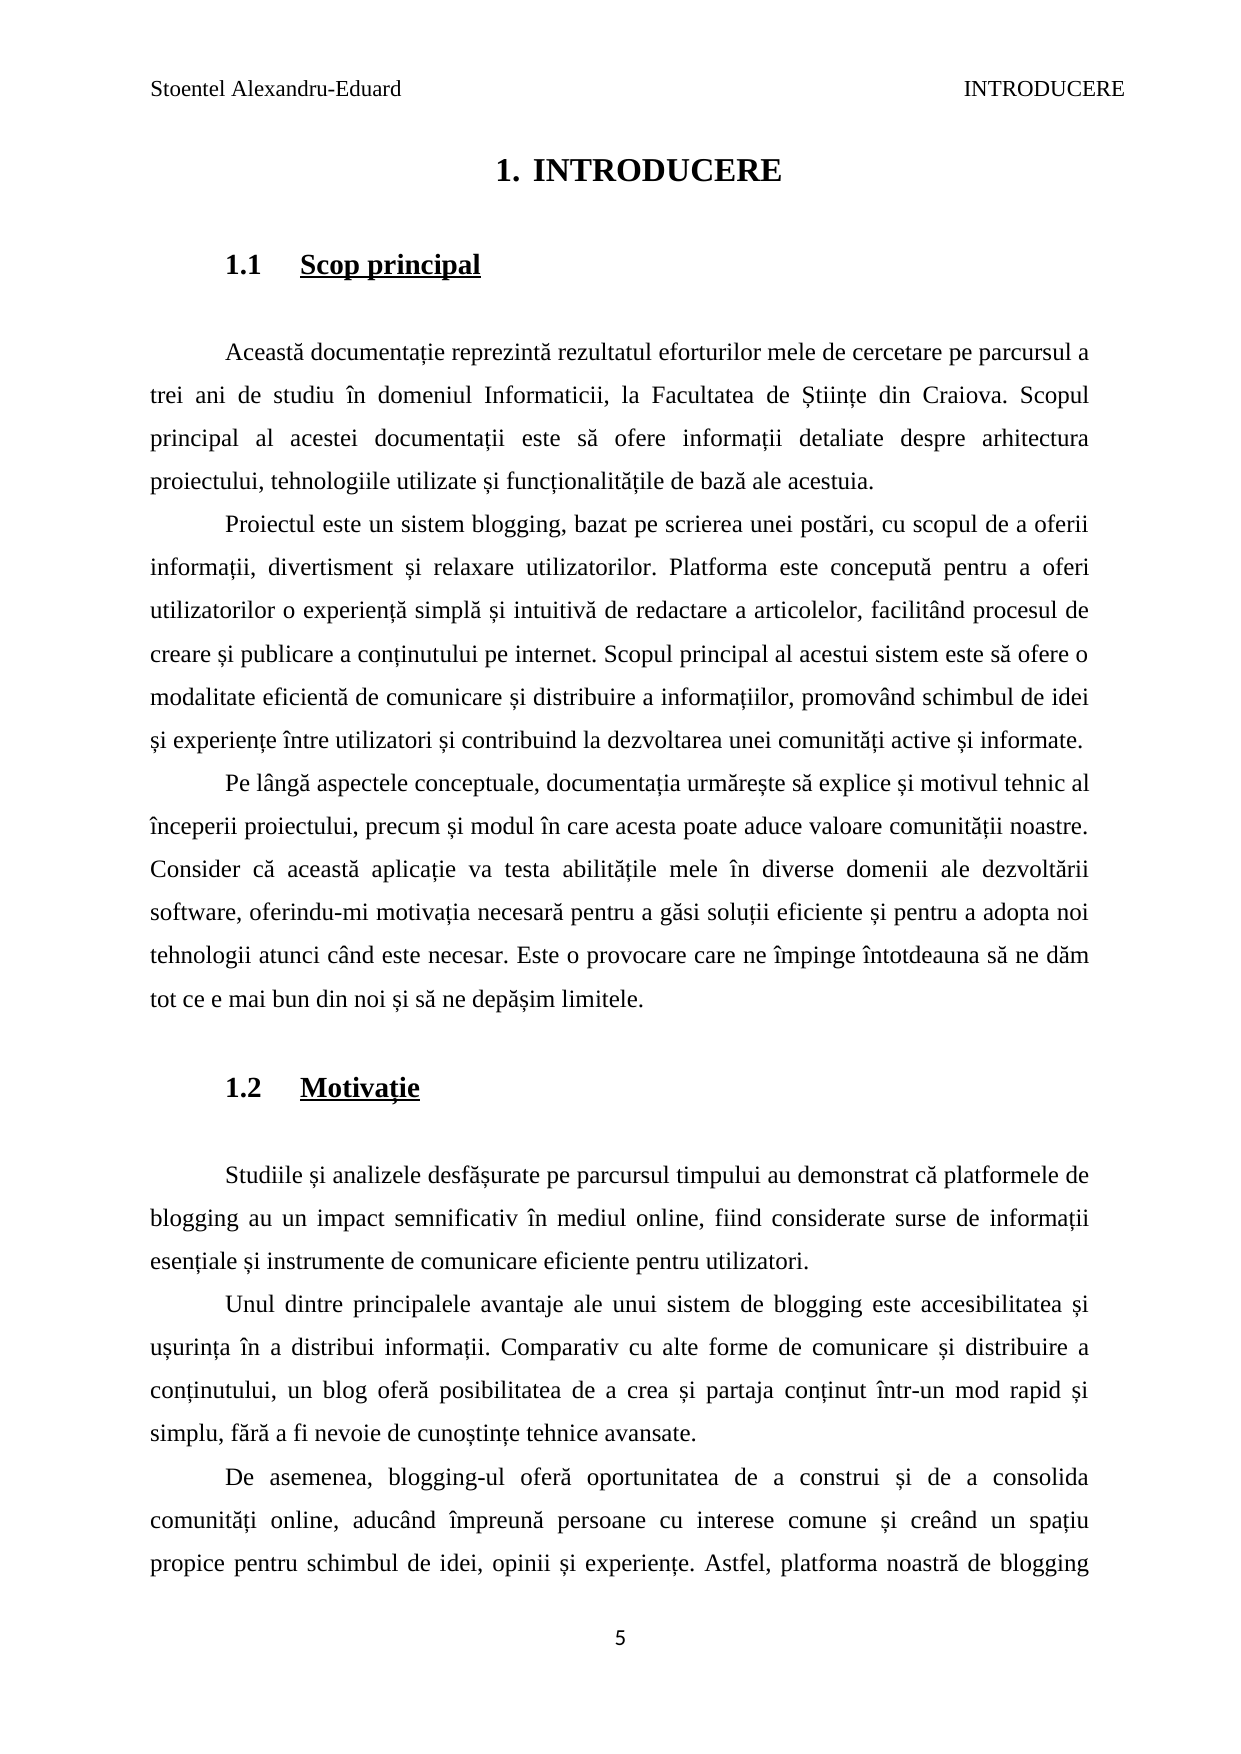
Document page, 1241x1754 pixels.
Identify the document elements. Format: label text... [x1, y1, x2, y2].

text Unul dintre principalele avantaje ale unui sistem de blogging este accesibilitatea și ușurința în a distribui informații. Comparativ cu alte forme de comunicare și distribuire a conținutului, un blog oferă posibilitatea de a crea și partaja conținut într-un mod rapid și simplu, fără a fi nevoie de cunoștințe tehnice avansate. [150, 1289, 1090, 1447]
subtitle Scop principal [150, 247, 1090, 281]
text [150, 1462, 1090, 1577]
text Pe lângă aspectele conceptuale, documentația urmărește să explice și motivul tehnic al începerii proiectului, precum și modul în care acesta poate aduce valoare comunității noastre. Consider că această aplicație va testa abilitățile mele în diverse domenii ale dezvoltării software, oferindu-mi motivația necesară pentru a găsi soluții eficiente și pentru a adopta noi tehnologii atunci când este necesar. Este o provocare care ne împinge întotdeauna să ne dăm tot ce e mai bun din noi și să ne depășim limitele. [150, 768, 1090, 1012]
text Proiectul este un sistem blogging, bazat pe scrierea unei postări, cu scopul de a oferii informații, divertisment și relaxare utilizatorilor. Platforma este concepută pentru a oferi utilizatorilor o experiență simplă și intuitivă de redactare a articolelor, facilitând procesul de creare și publicare a conținutului pe internet. Scopul principal al acestui sistem este să ofere o modalitate eficientă de comunicare și distribuire a informațiilor, promovând schimbul de idei și experiențe între utilizatori și contribuind la dezvoltarea unei comunități active și informate. [150, 509, 1090, 754]
subtitle Motivație [150, 1070, 1090, 1103]
text Studiile și analizele desfășurate pe parcursul timpului au demonstrat că platformele de blogging au un impact semnificativ în mediul online, fiind considerate surse de informații esențiale și instrumente de comunicare eficiente pentru utilizatori. [150, 1160, 1090, 1275]
subtitle INTRODUCERE [187, 150, 1090, 188]
text Această documentație reprezintă rezultatul eforturilor mele de cercetare pe parcursul a trei ani de studiu în domeniul Informaticii, la Facultatea de Științe din Craiova. Scopul principal al acestei documentații este să ofere informații detaliate despre arhitectura proiectului, tehnologiile utilizate și funcționalitățile de bază ale acestuia. [150, 337, 1090, 495]
